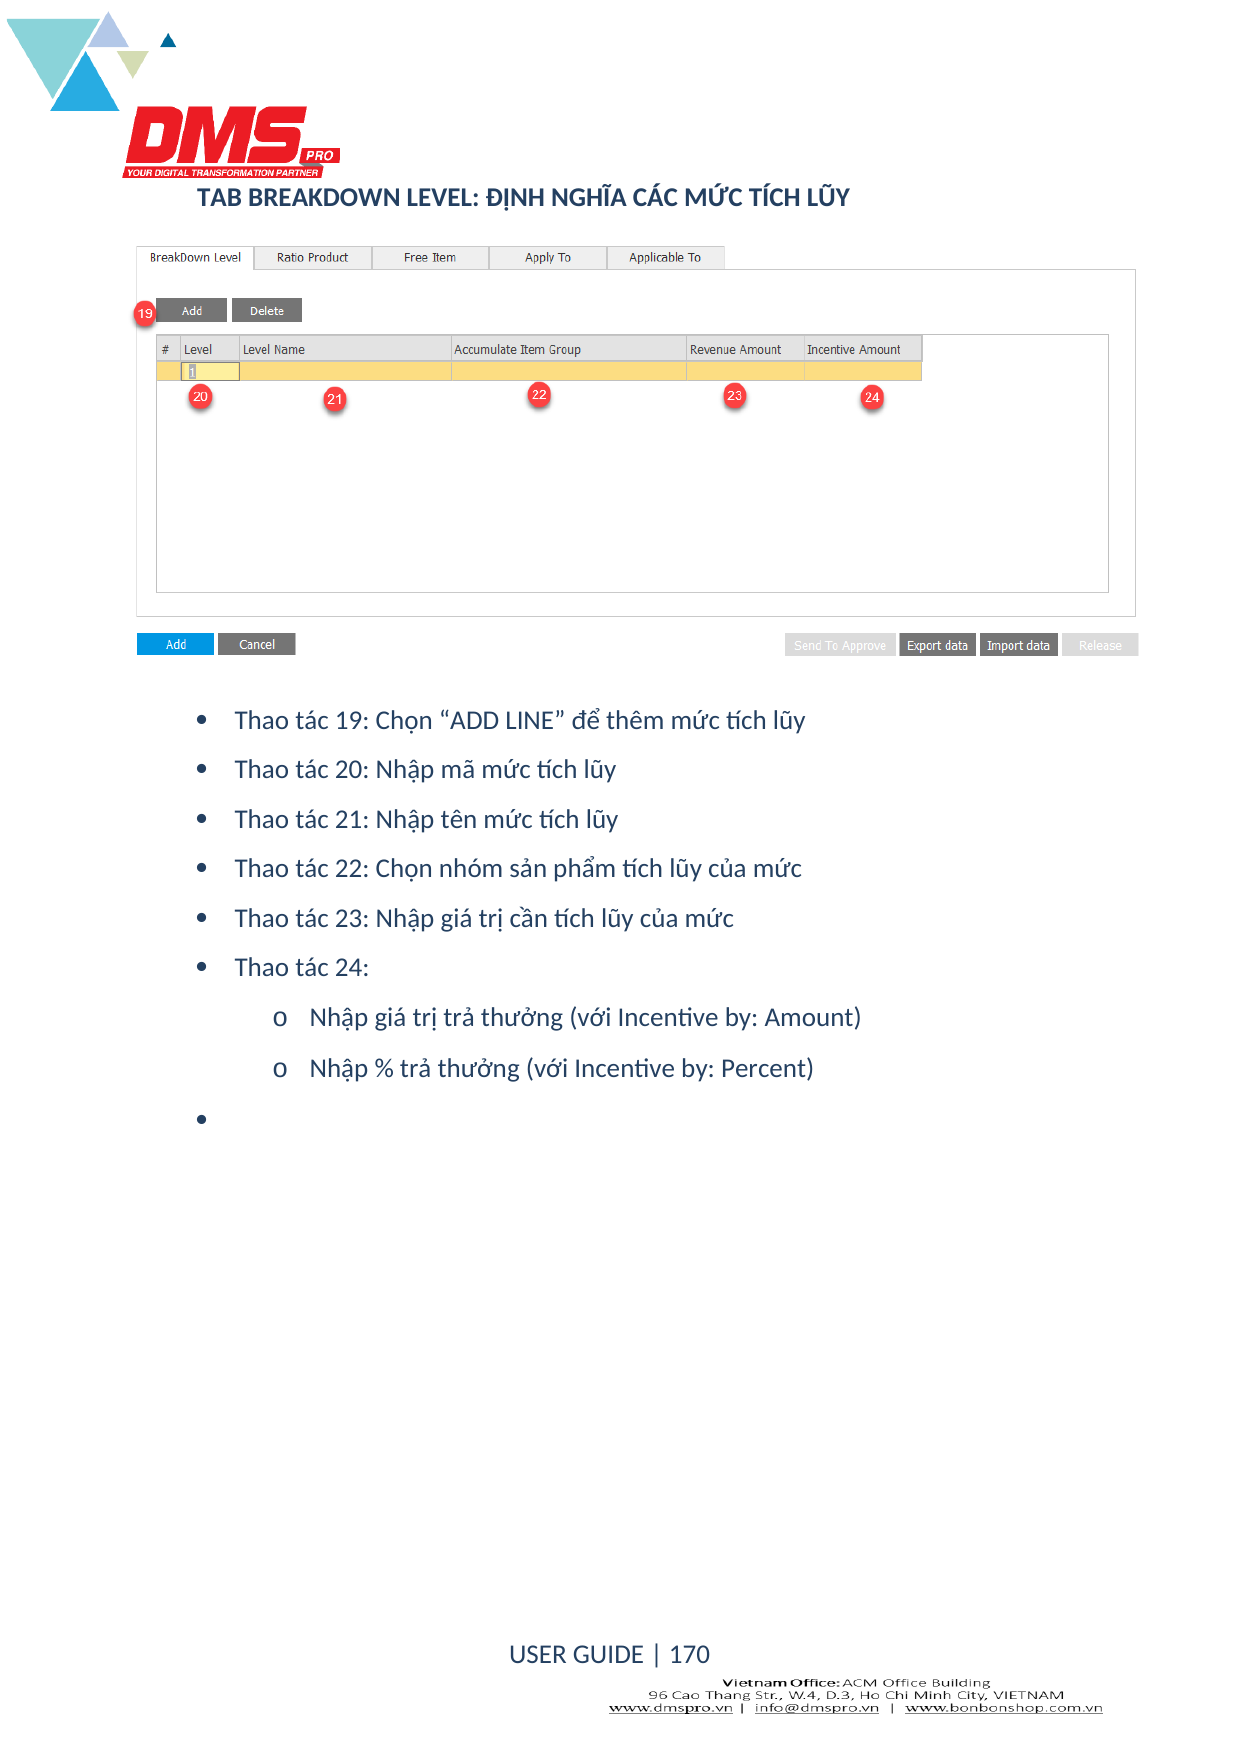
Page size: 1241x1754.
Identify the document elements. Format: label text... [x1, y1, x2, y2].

list Thao tác 19: Chọn “ADD LINE” để thêm mức tích lũy [197, 703, 1153, 736]
list Thao tác 21: Nhập tên mức tích lũy [197, 802, 1153, 835]
list Thao tác 23: Nhập giá trị cần tích lũy của mức [197, 901, 1153, 934]
list Nhập giá trị trả thưởng (với Incentive by: Amount) [272, 1000, 1153, 1034]
list TAB BREAKDOWN LEVEL: ĐỊNH NGHĨA CÁC MỨC TÍCH LŨY [197, 181, 1153, 213]
list Thao tác 22: Chọn nhóm sản phẩm tích lũy của mức [197, 851, 1153, 884]
picture [5, 11, 340, 177]
picture [121, 230, 1154, 687]
list Thao tác 20: Nhập mã mức tích lũy [197, 752, 1153, 785]
list Thao tác 24: [197, 950, 1153, 983]
list Nhập % trả thưởng (với Incentive by: Percent) [272, 1051, 1153, 1086]
